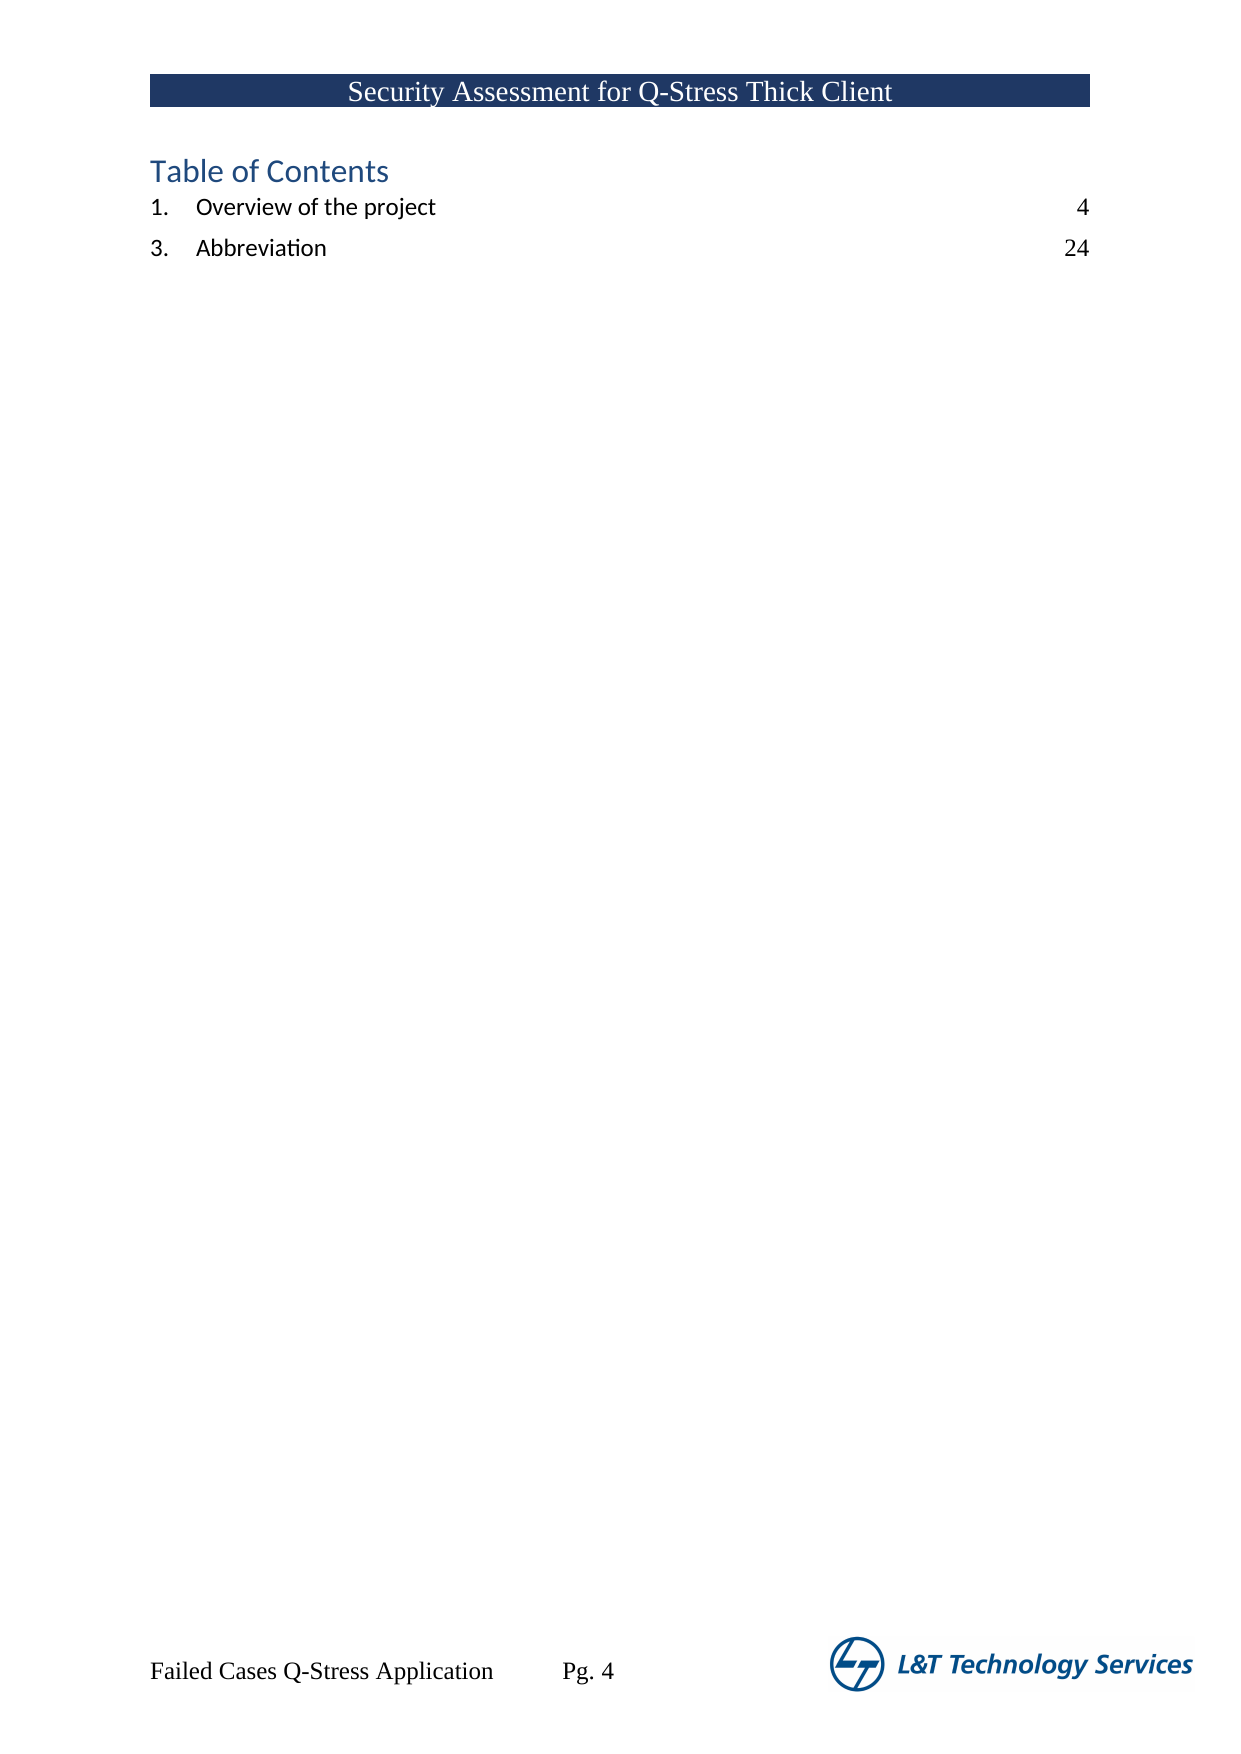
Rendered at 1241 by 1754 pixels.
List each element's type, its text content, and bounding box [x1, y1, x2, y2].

text Table of Contents [150, 150, 1090, 191]
picture [827, 1636, 1195, 1692]
